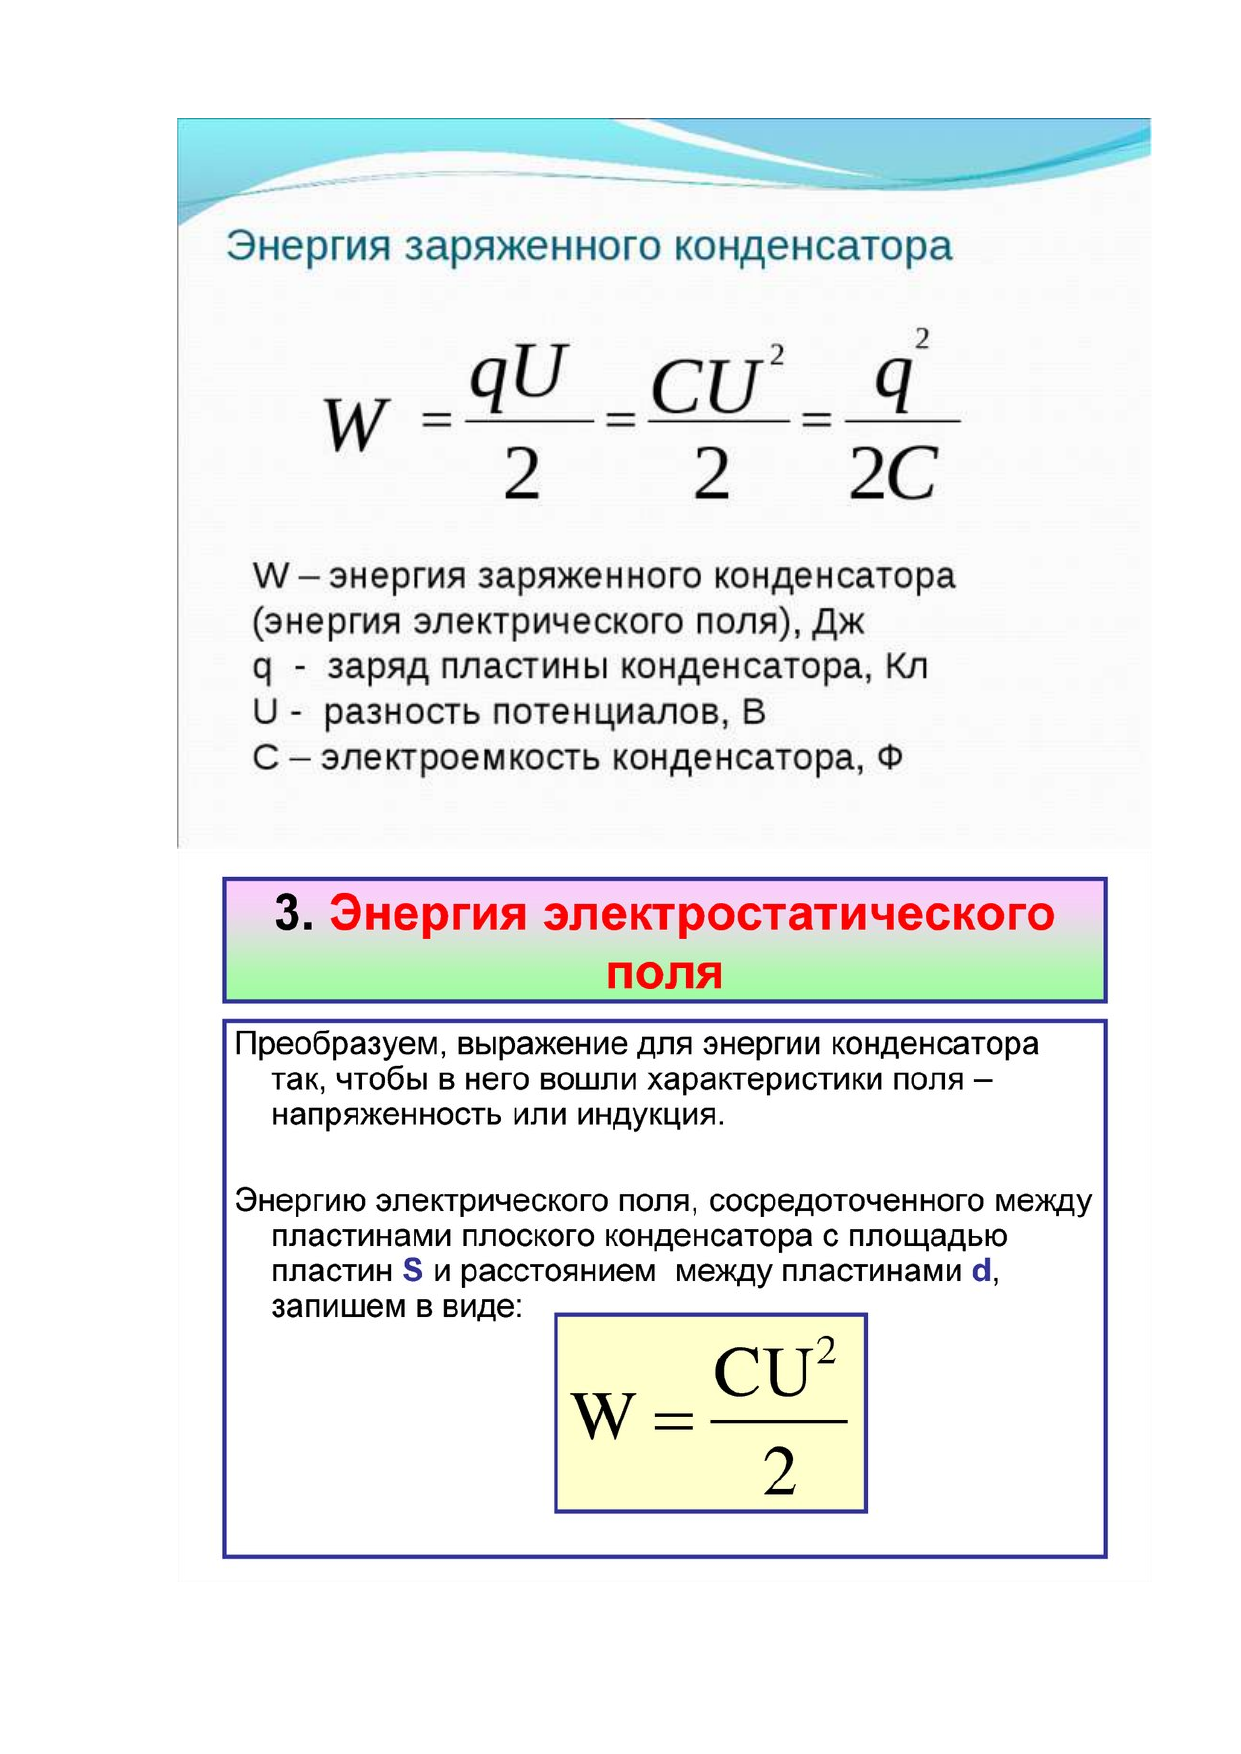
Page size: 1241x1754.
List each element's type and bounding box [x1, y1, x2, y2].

picture [177, 851, 1152, 1582]
picture [177, 118, 1152, 849]
